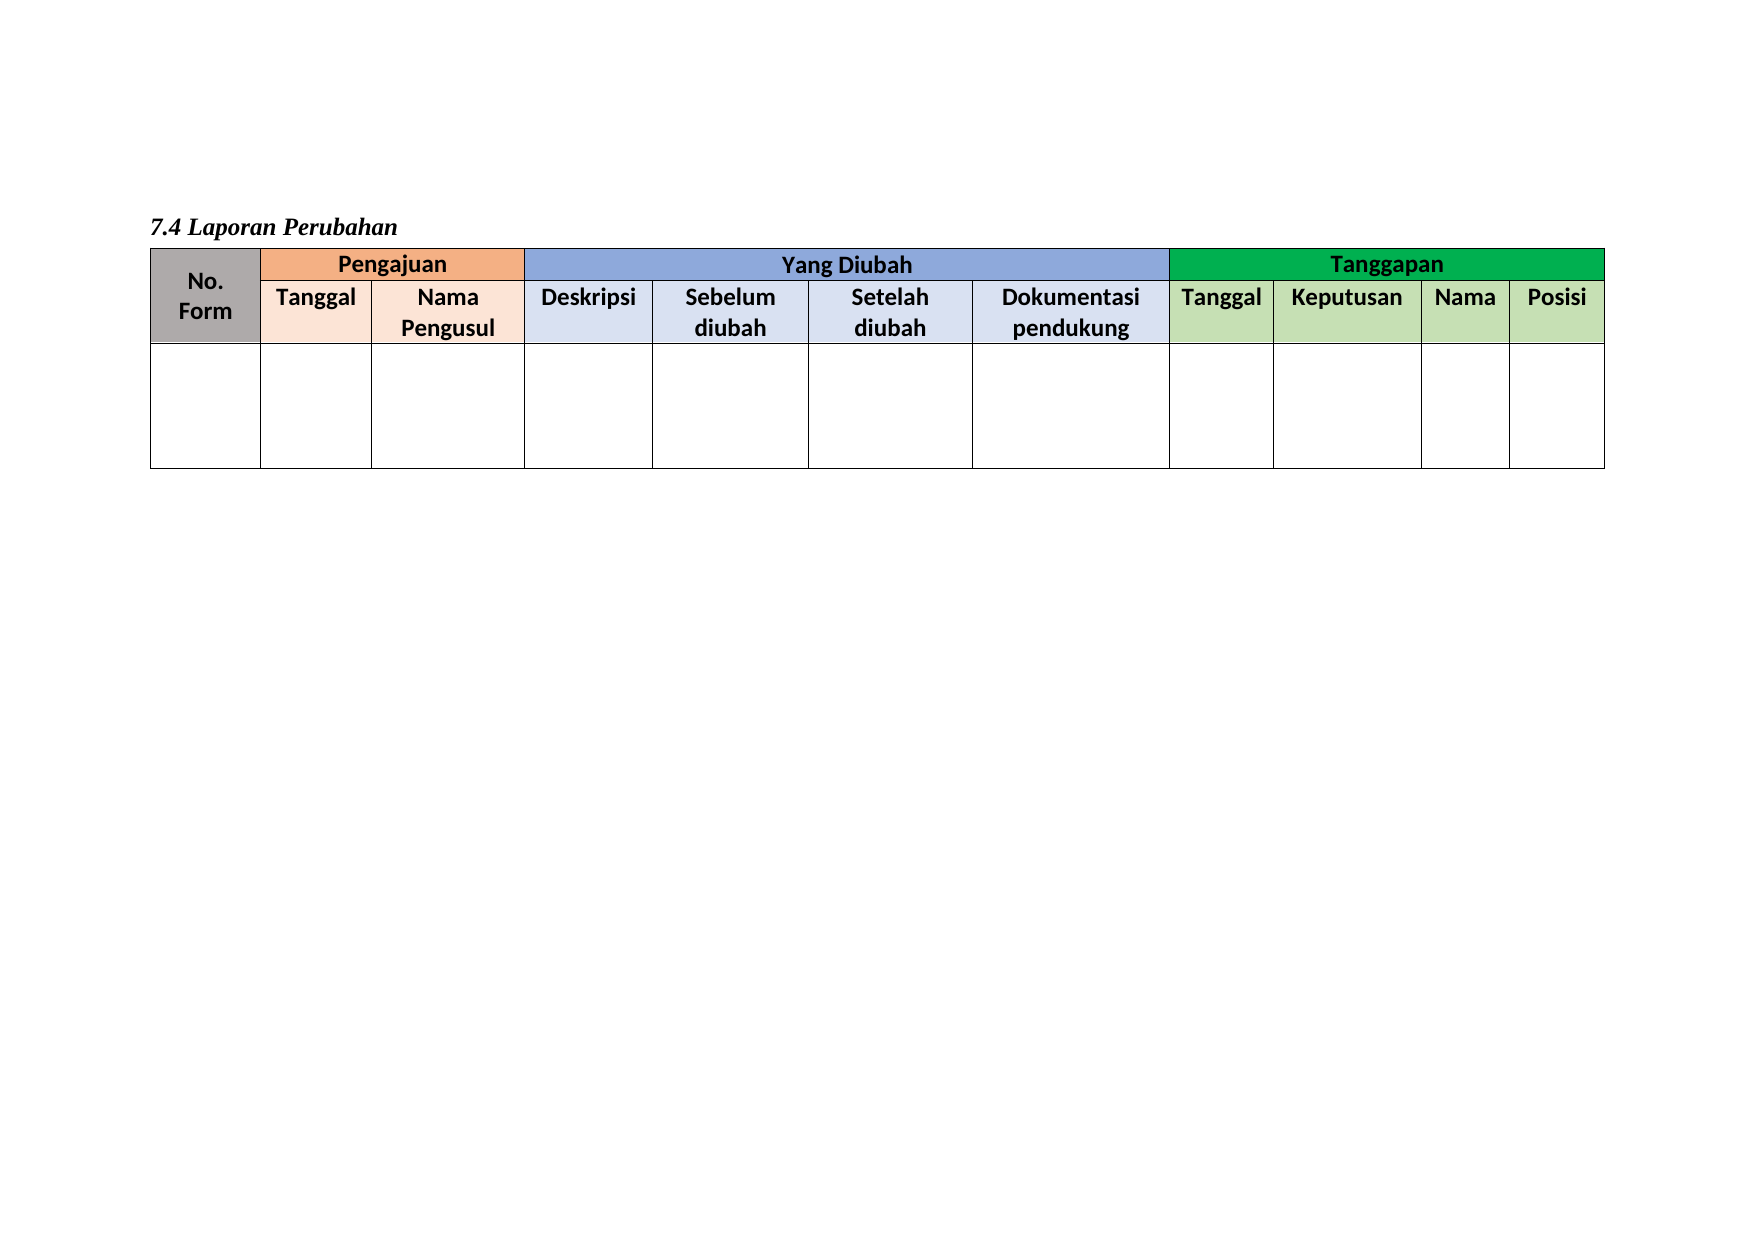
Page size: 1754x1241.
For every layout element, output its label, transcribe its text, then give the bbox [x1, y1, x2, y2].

table_cell Sebelum diubah [653, 281, 808, 342]
table_cell Dokumentasi pendukung [973, 281, 1169, 342]
table_header Tanggapan [1170, 249, 1604, 280]
table_header Yang Diubah [525, 249, 1169, 280]
table_cell [1422, 344, 1509, 468]
table_cell Nama Pengusul [372, 281, 524, 342]
table_cell [973, 344, 1169, 468]
table_cell [372, 344, 524, 468]
table_cell Tanggal [261, 281, 371, 342]
table_cell Deskripsi [525, 281, 652, 342]
table_cell [1170, 344, 1273, 468]
table_cell [151, 344, 260, 468]
table_header Pengajuan [261, 249, 524, 280]
table_cell [261, 344, 371, 468]
table_cell Posisi [1510, 281, 1604, 342]
table_cell [525, 344, 652, 468]
table_cell Nama [1422, 281, 1509, 342]
table_cell [809, 344, 972, 468]
table_cell [1274, 344, 1421, 468]
table_cell Setelah diubah [809, 281, 972, 342]
subtitle Laporan Perubahan [150, 212, 1604, 241]
table_cell Tanggal [1170, 281, 1273, 342]
table_cell [1510, 344, 1604, 468]
table_cell Keputusan [1274, 281, 1421, 342]
table_cell [653, 344, 808, 468]
table_header No. Form [151, 249, 260, 342]
